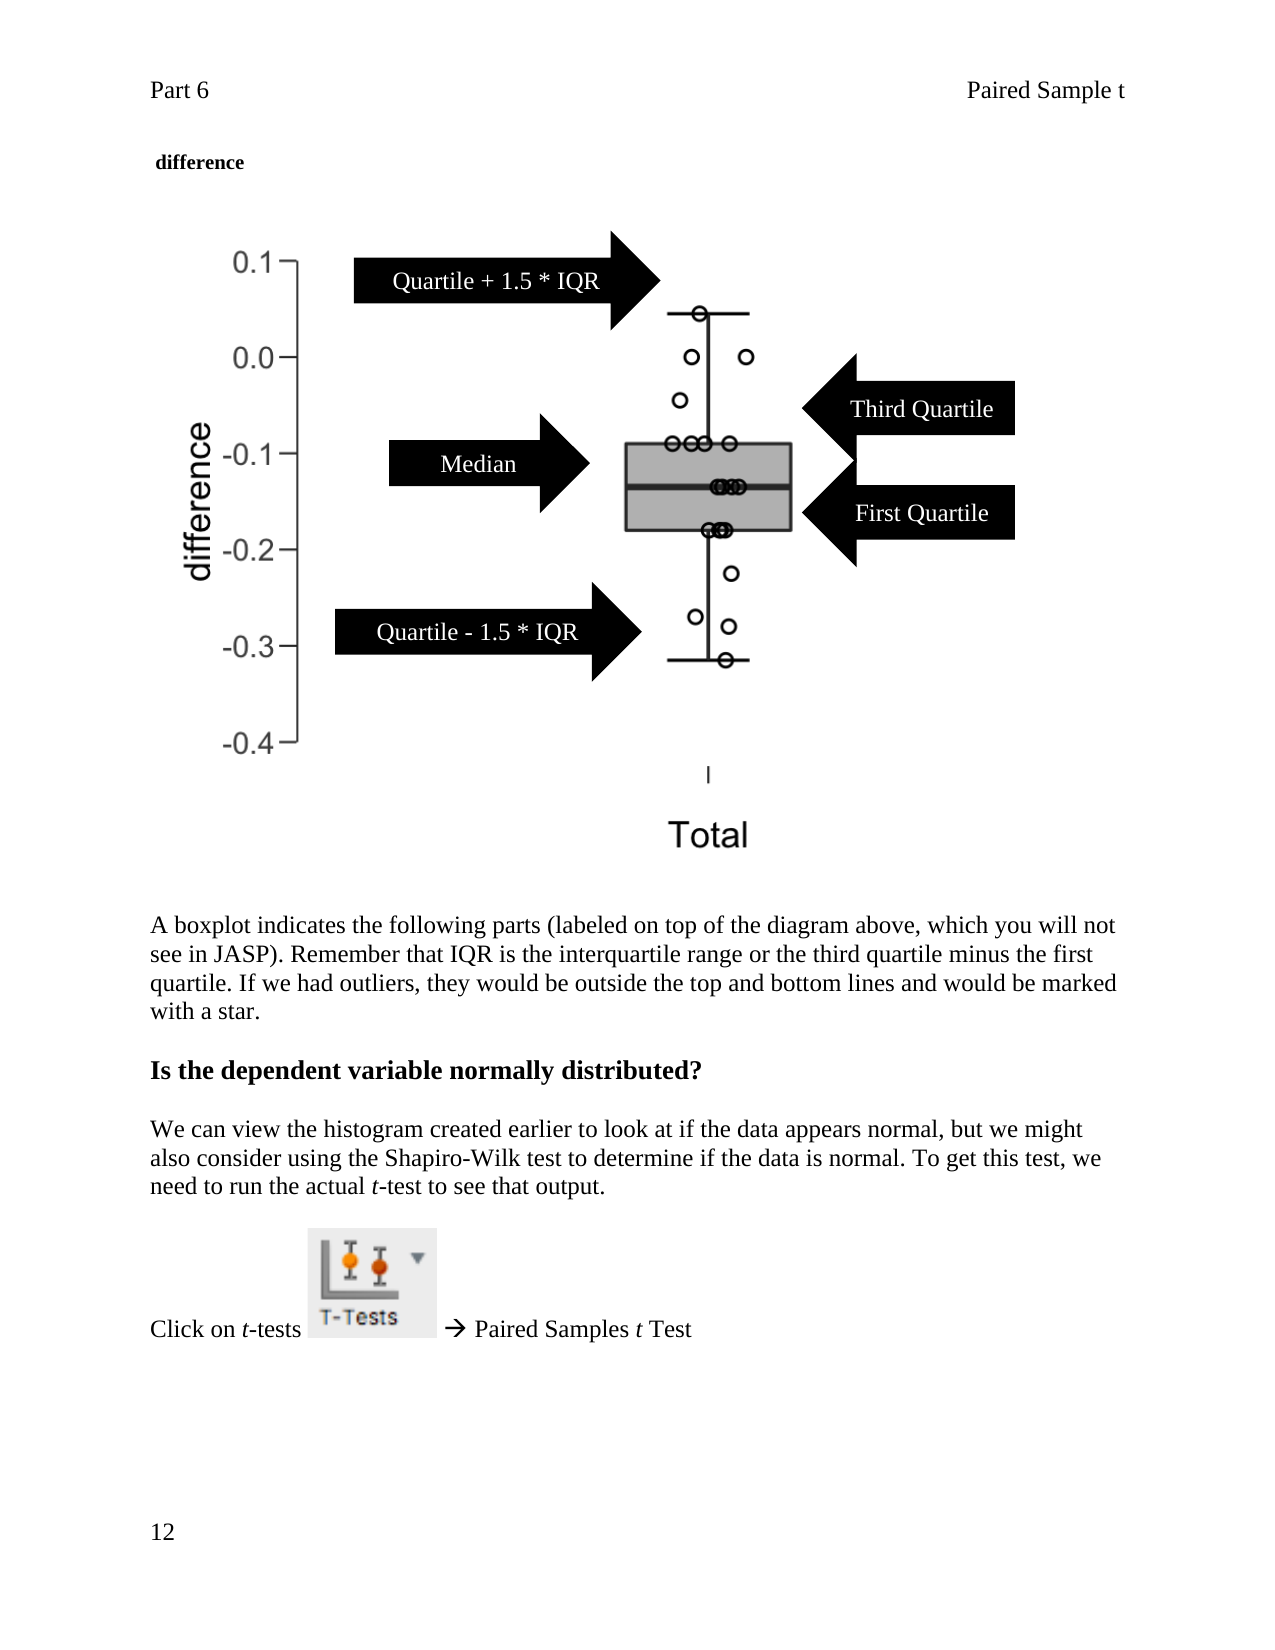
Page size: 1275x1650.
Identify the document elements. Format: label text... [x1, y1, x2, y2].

picture [150, 232, 1125, 882]
text Is the dependent variable normally distributed? [150, 1054, 1125, 1085]
subtitle difference [150, 150, 1125, 174]
picture [307, 1228, 437, 1338]
text Click on t-tests Paired Samples t Test [150, 1229, 1125, 1343]
text We can view the histogram created earlier to look at if the data appears normal, but we might also consider using the Shapiro-Wilk test to determine if the data is normal. To get this test, we need to run the actual t-test to see that output. [150, 1114, 1125, 1200]
text A boxplot indicates the following parts (labeled on top of the diagram above, which you will not see in JASP). Remember that IQR is the interquartile range or the third quartile minus the first quartile. If we had outliers, they would be outside the top and bottom lines and would be marked with a star. [150, 910, 1125, 1025]
